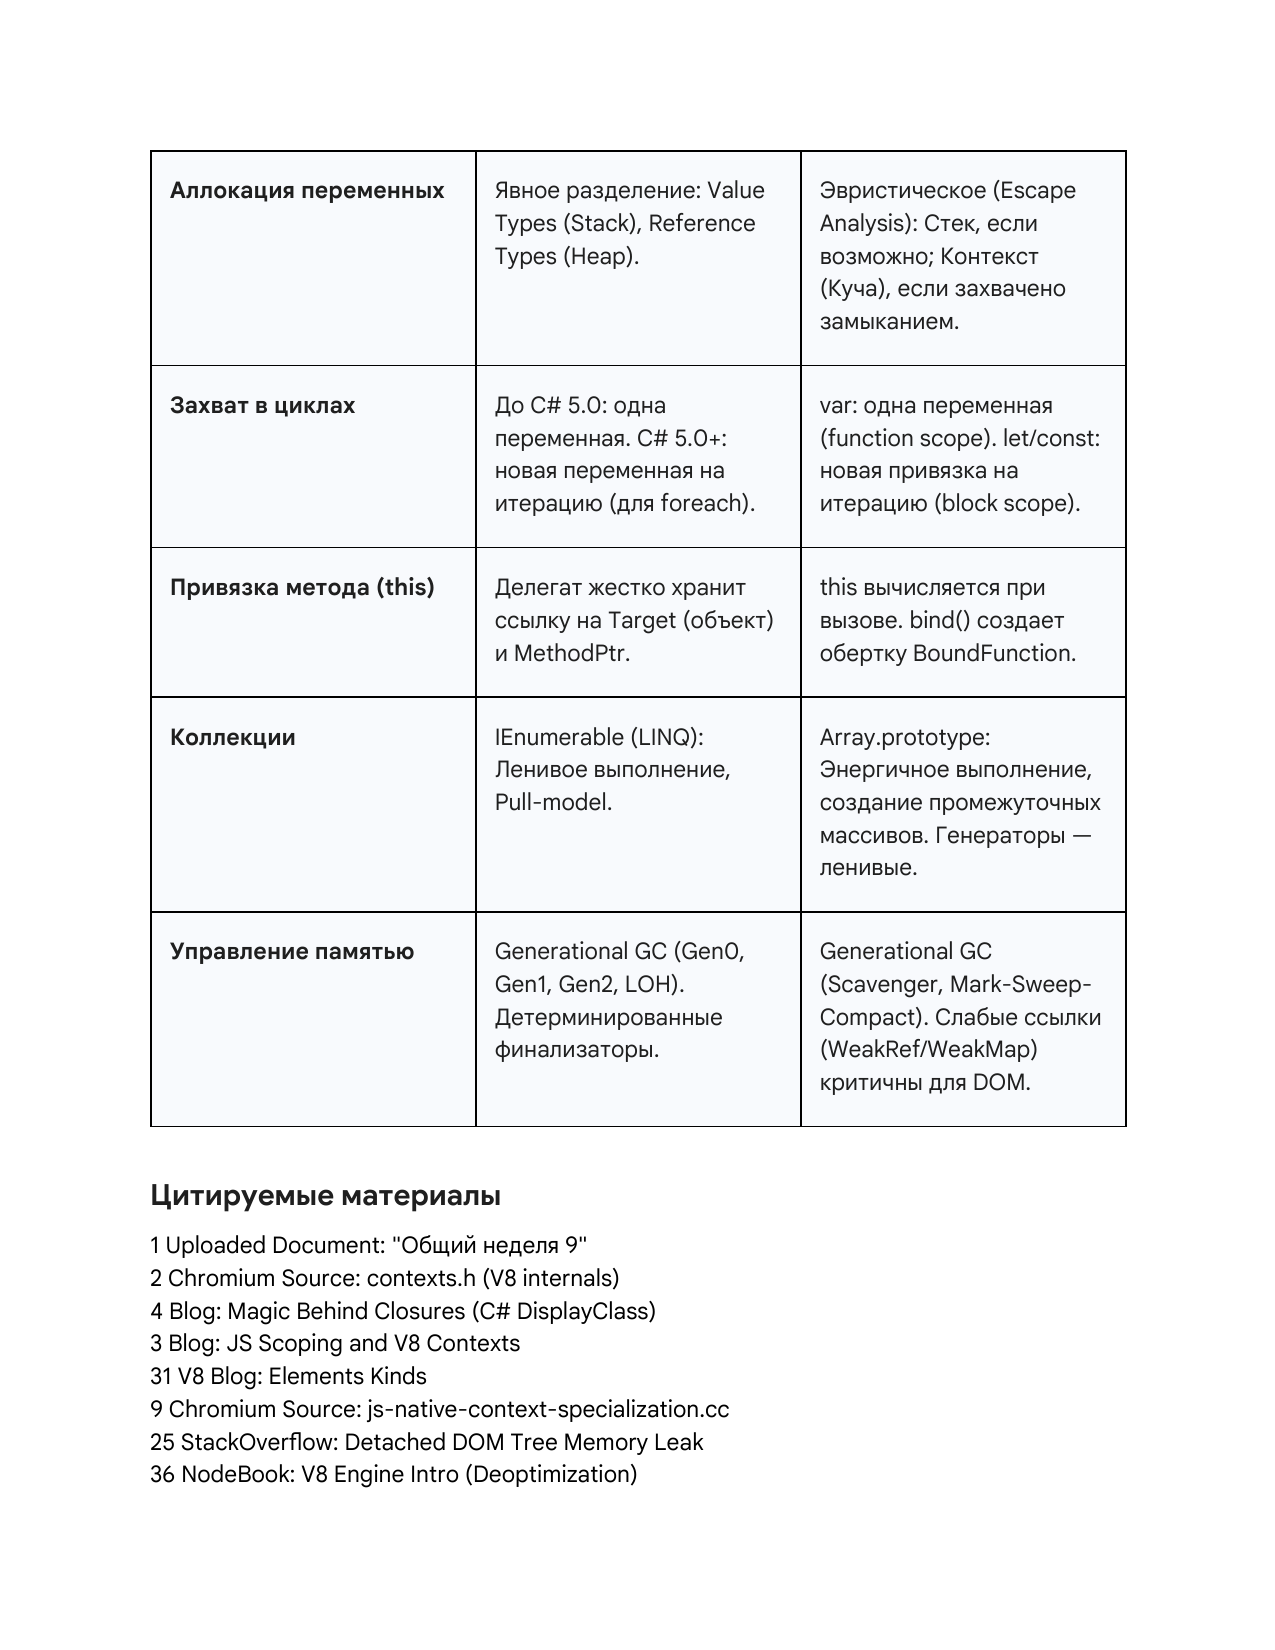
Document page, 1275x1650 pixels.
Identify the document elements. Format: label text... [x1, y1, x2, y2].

table_cell Коллекции [152, 698, 475, 911]
table_cell Явное разделение: Value Types (Stack), Reference Types (Heap). [477, 152, 800, 365]
table_cell var: одна переменная (function scope). let/const: новая привязка на итерацию (block scope). [802, 366, 1125, 547]
table_cell Generational GC (Scavenger, Mark-Sweep-Compact). Слабые ссылки (WeakRef/WeakMap) критичны для DOM. [802, 913, 1125, 1126]
table_cell Привязка метода (this) [152, 548, 475, 696]
text 3 Blog: JS Scoping and V8 Contexts [150, 1330, 1125, 1358]
text 31 V8 Blog: Elements Kinds [150, 1362, 1125, 1391]
table_cell this вычисляется при вызове. bind() создает обертку BoundFunction. [802, 548, 1125, 696]
text 25 StackOverflow: Detached DOM Tree Memory Leak [150, 1428, 1125, 1457]
table_cell Захват в циклах [152, 366, 475, 547]
table_cell Эвристическое (Escape Analysis): Стек, если возможно; Контекст (Куча), если захвачено замыканием. [802, 152, 1125, 365]
table_cell Аллокация переменных [152, 152, 475, 365]
text 2 Chromium Source: contexts.h (V8 internals) [150, 1264, 1125, 1293]
text 9 Chromium Source: js-native-context-specialization.cc [150, 1395, 1125, 1424]
subtitle Цитируемые материалы [150, 1177, 1125, 1214]
table_cell Generational GC (Gen0, Gen1, Gen2, LOH). Детерминированные финализаторы. [477, 913, 800, 1126]
table_cell Управление памятью [152, 913, 475, 1126]
table_cell До C# 5.0: одна переменная. C# 5.0+: новая переменная на итерацию (для foreach). [477, 366, 800, 547]
table_cell Array.prototype: Энергичное выполнение, создание промежуточных массивов. Генераторы — ленивые. [802, 698, 1125, 911]
text 36 NodeBook: V8 Engine Intro (Deoptimization) [150, 1461, 1125, 1489]
text 4 Blog: Magic Behind Closures (C# DisplayClass) [150, 1297, 1125, 1326]
table_cell IEnumerable (LINQ): Ленивое выполнение, Pull-model. [477, 698, 800, 911]
table_cell Делегат жестко хранит ссылку на Target (объект) и MethodPtr. [477, 548, 800, 696]
text 1 Uploaded Document: "Общий неделя 9" [150, 1232, 1125, 1260]
